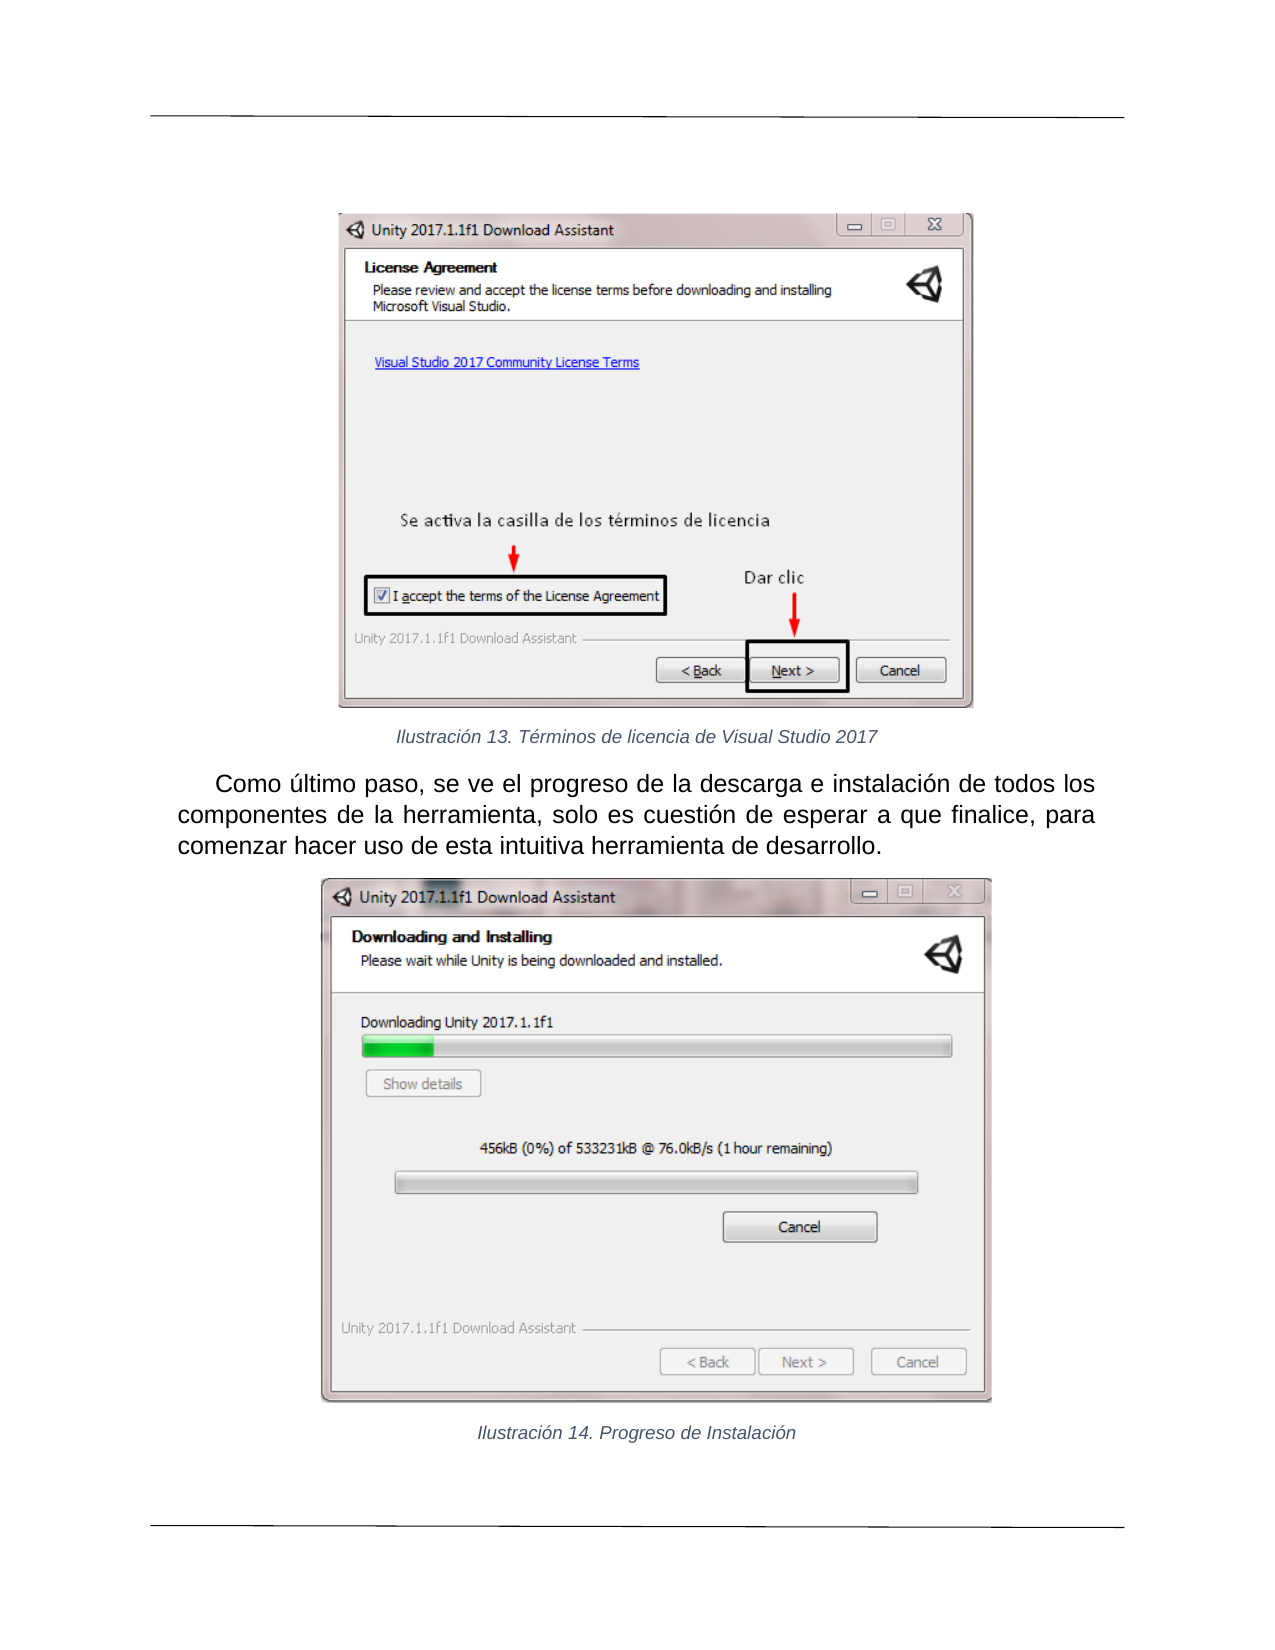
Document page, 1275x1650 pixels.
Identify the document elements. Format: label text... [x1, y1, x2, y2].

text Ilustración 13. Términos de licencia de Visual Studio 2017 [177, 726, 1098, 748]
picture [338, 213, 974, 708]
text Ilustración 14. Progreso de Instalación [177, 1422, 1098, 1443]
picture [320, 878, 992, 1403]
text Como último paso, se ve el progreso de la descarga e instalación de todos los componentes de la herramienta, solo es cuestión de esperar a que finalice, para comenzar hacer uso de esta intuitiva herramienta de desarrollo. [177, 769, 1098, 859]
